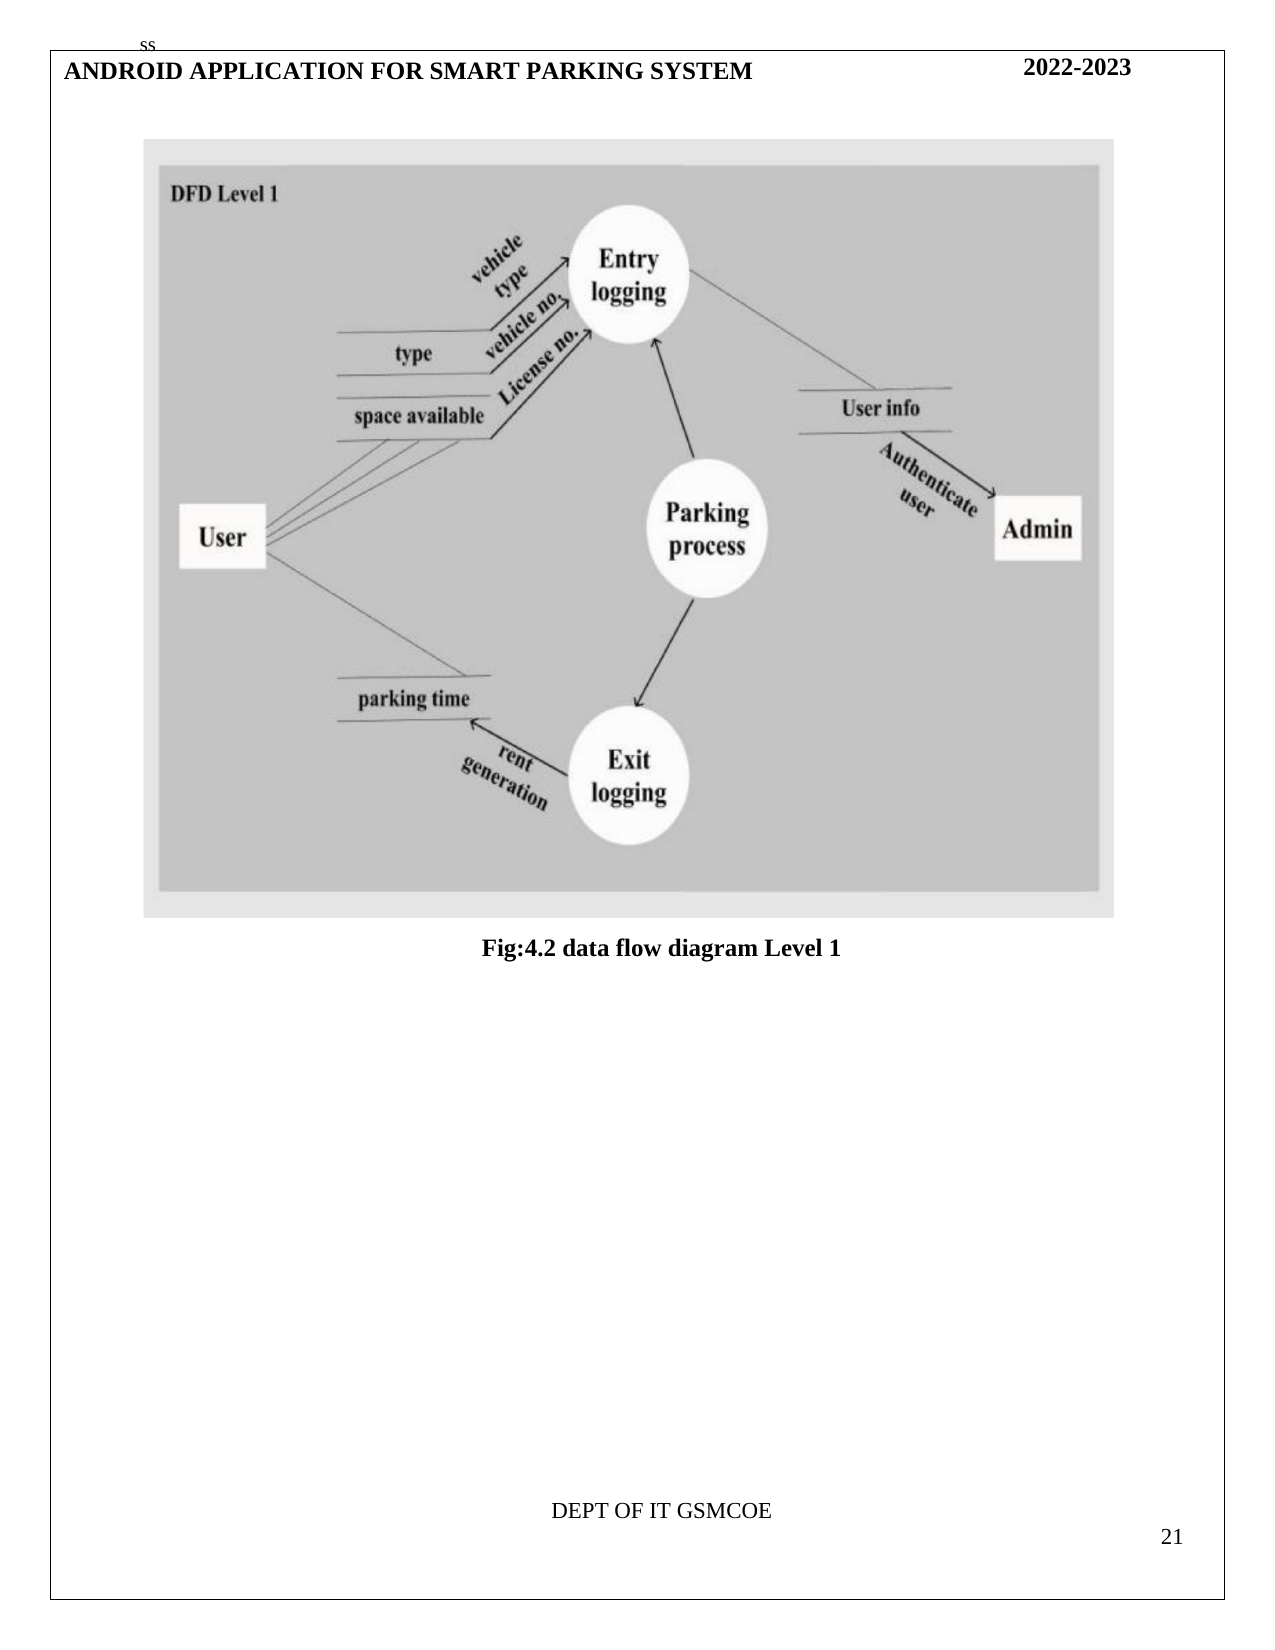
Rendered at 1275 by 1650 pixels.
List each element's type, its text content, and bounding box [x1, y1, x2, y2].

text Fig:4.2 data flow diagram Level 1 [139, 933, 1183, 962]
picture [139, 139, 1114, 918]
